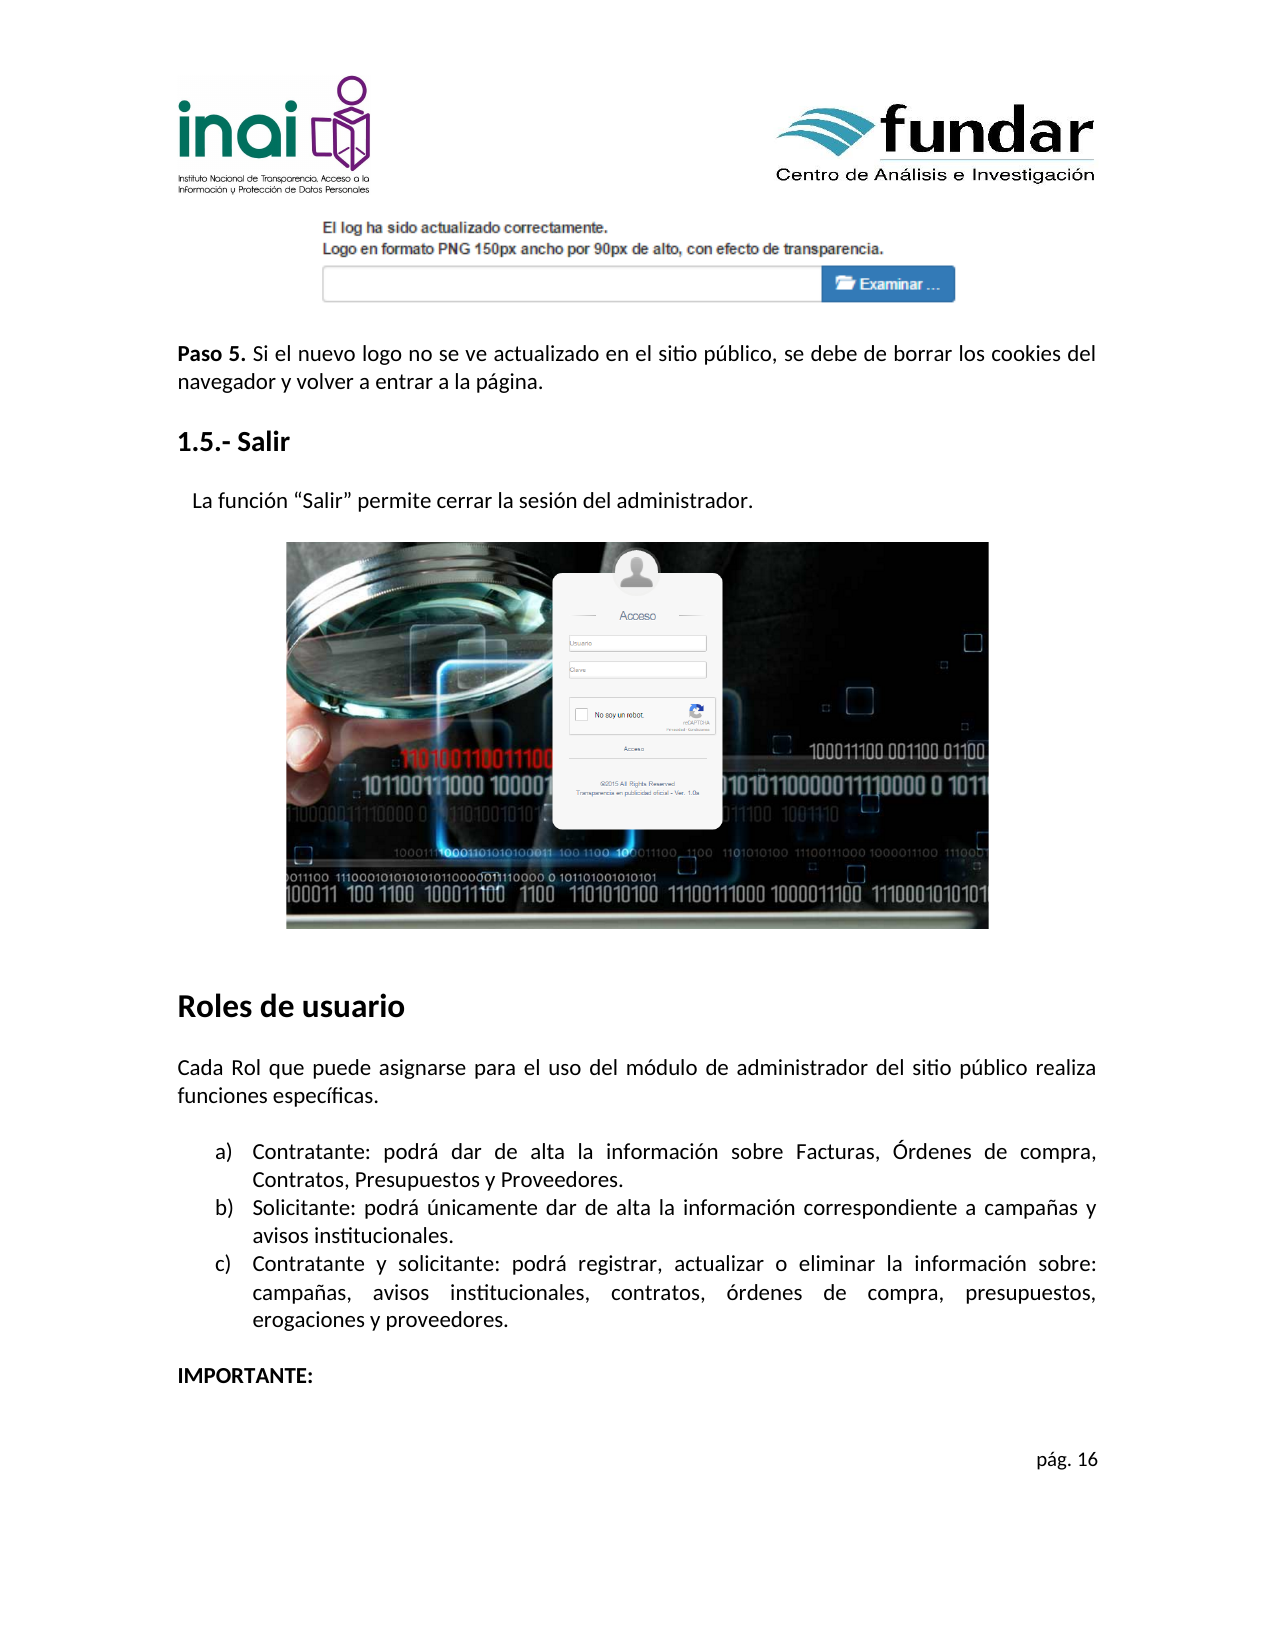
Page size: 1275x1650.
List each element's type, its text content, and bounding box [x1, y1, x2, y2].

text Paso 5. Si el nuevo logo no se ve actualizado en el sitio público, se debe de borrar los cookies del navegador y volver a entrar a la página. [177, 339, 1098, 395]
text IMPORTANTE: [177, 1362, 1098, 1390]
picture [286, 542, 989, 929]
subtitle 1.5.- Salir [177, 423, 1098, 458]
text La función “Salir” permite cerrar la sesión del administrador. [192, 486, 1098, 514]
subtitle Roles de usuario [177, 985, 1098, 1025]
picture [314, 213, 961, 311]
picture [773, 100, 1099, 186]
list Contratante y solicitante: podrá registrar, actualizar o eliminar la información sobre: campañas, avisos institucionales, contratos, órdenes de compra, presupuestos, erogaciones y proveedores. [215, 1249, 1098, 1334]
list Contratante: podrá dar de alta la información sobre Facturas, Órdenes de compra, Contratos, Presupuestos y Proveedores. [215, 1137, 1098, 1193]
picture [177, 75, 371, 195]
text Cada Rol que puede asignarse para el uso del módulo de administrador del sitio público realiza funciones específicas. [177, 1053, 1098, 1109]
list Solicitante: podrá únicamente dar de alta la información correspondiente a campañas y avisos institucionales. [215, 1193, 1098, 1249]
